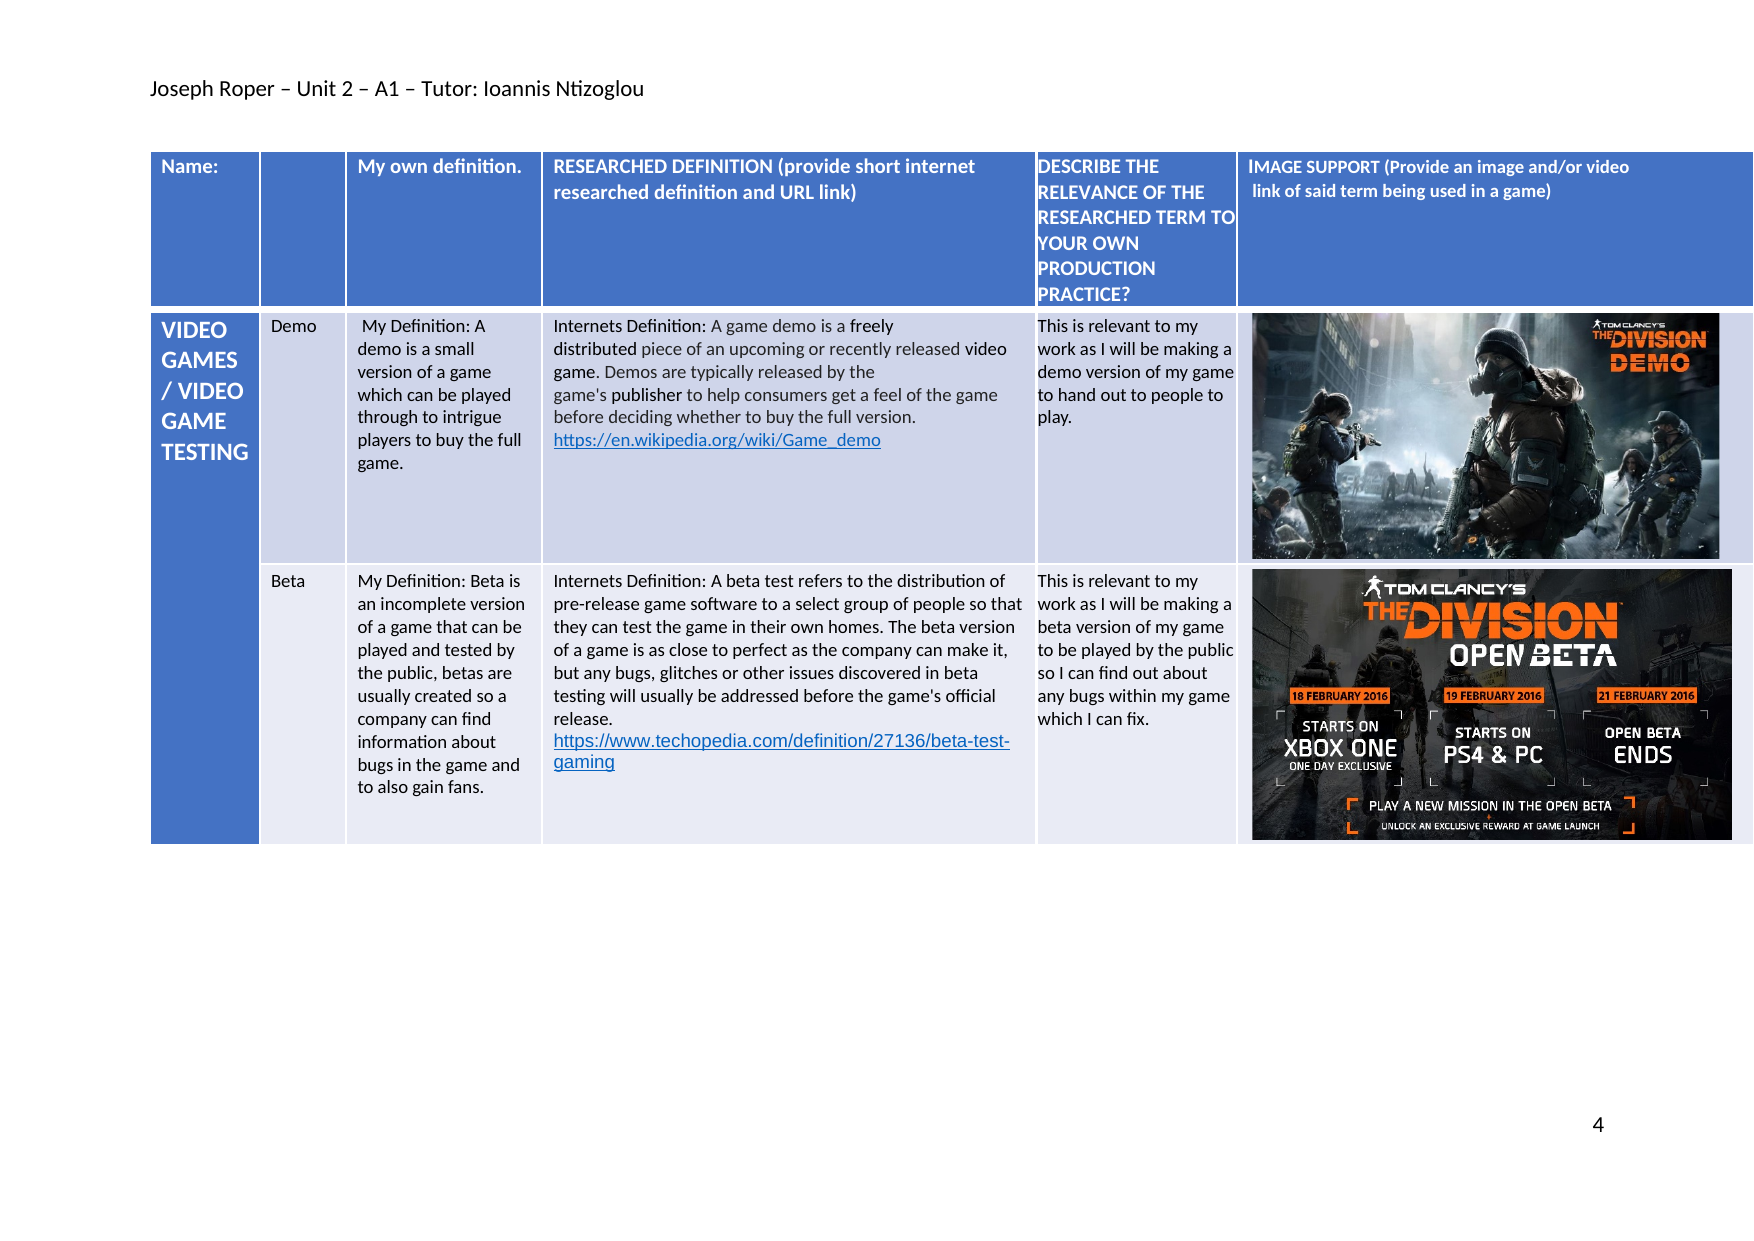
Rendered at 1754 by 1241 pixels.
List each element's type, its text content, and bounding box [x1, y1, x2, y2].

table_cell [1238, 565, 1753, 844]
table_header IMAGE SUPPORT (Provide an image and/or video link of said term being used in a game) [1238, 152, 1753, 306]
table_cell This is relevant to my work as I will be making a beta version of my game to be played by the public so I can find out about any bugs within my game which I can fix. [1038, 565, 1236, 844]
table_header DESCRIBE THE RELEVANCE OF THE RESEARCHED TERM TO YOUR OWN PRODUCTION PRACTICE? [1038, 152, 1236, 306]
table_cell Internets Definition: A game demo is a freely distributed piece of an upcoming or recently released video game. Demos are typically released by the game's publisher to help consumers get a feel of the game before deciding whether to buy the full version. https://en.wikipedia.org/wiki/Game_demo [543, 313, 1035, 563]
table_cell Demo [261, 313, 345, 563]
table_cell [1238, 313, 1753, 563]
table_cell My Definition: A demo is a small version of a game which can be played through to intrigue players to buy the full game. [347, 313, 541, 563]
table_header Name: [151, 152, 259, 306]
table_header RESEARCHED DEFINITION (provide short internet researched definition and URL link) [543, 152, 1035, 306]
table_cell Beta [261, 565, 345, 844]
table_cell VIDEO GAMES / VIDEO GAME TESTING [151, 313, 259, 844]
picture [1252, 569, 1732, 840]
table_header [261, 152, 345, 306]
table_cell My Definition: Beta is an incomplete version of a game that can be played and tested by the public, betas are usually created so a company can find information about bugs in the game and to also gain fans. [347, 565, 541, 844]
table_cell This is relevant to my work as I will be making a demo version of my game to hand out to people to play. [1038, 313, 1236, 563]
table_header My own definition. [347, 152, 541, 306]
table_cell Internets Definition: A beta test refers to the distribution of pre-release game software to a select group of people so that they can test the game in their own homes. The beta version of a game is as close to perfect as the company can make it, but any bugs, glitches or other issues discovered in beta testing will usually be addressed before the game's official release. https://www.techopedia.com/definition/27136/beta-test-gaming [543, 565, 1035, 844]
picture [1252, 313, 1720, 559]
